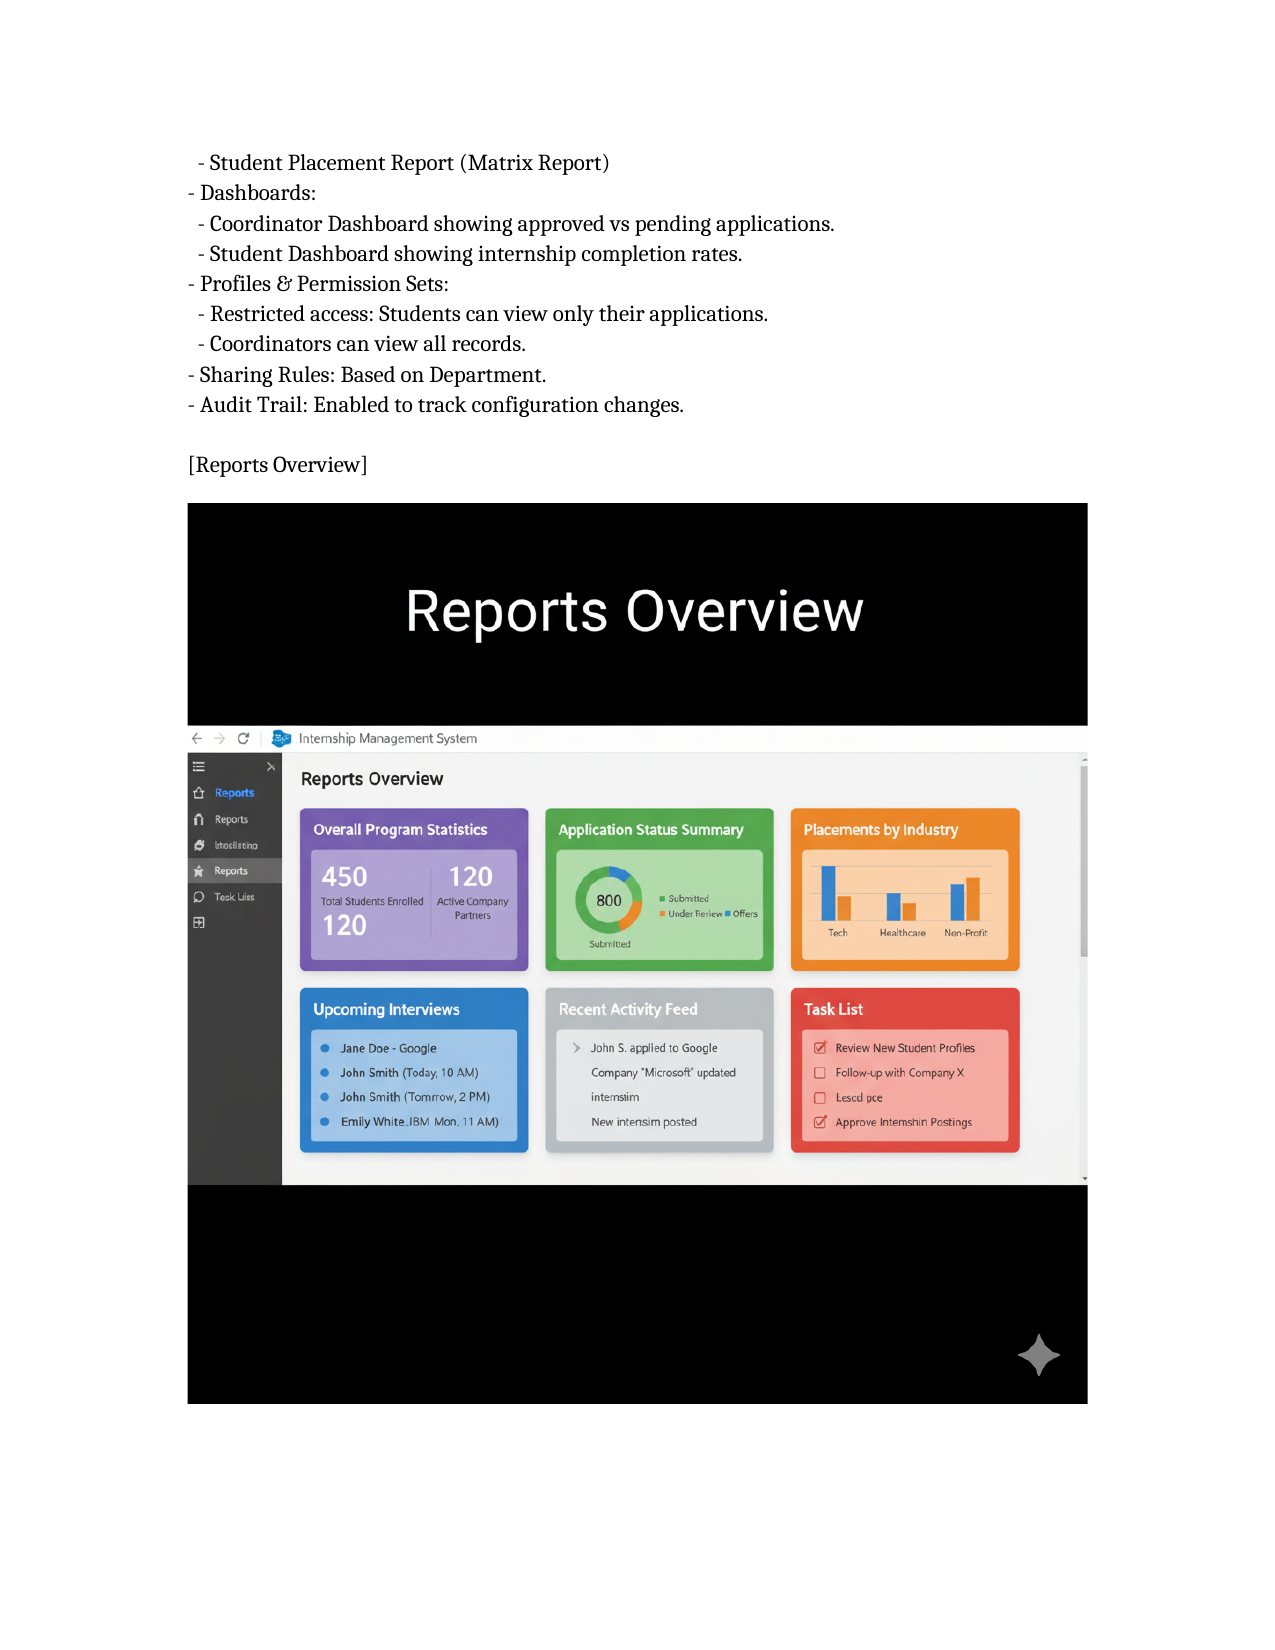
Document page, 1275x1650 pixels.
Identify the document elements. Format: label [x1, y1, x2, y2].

picture [187, 503, 1088, 1404]
text [187, 150, 1087, 478]
